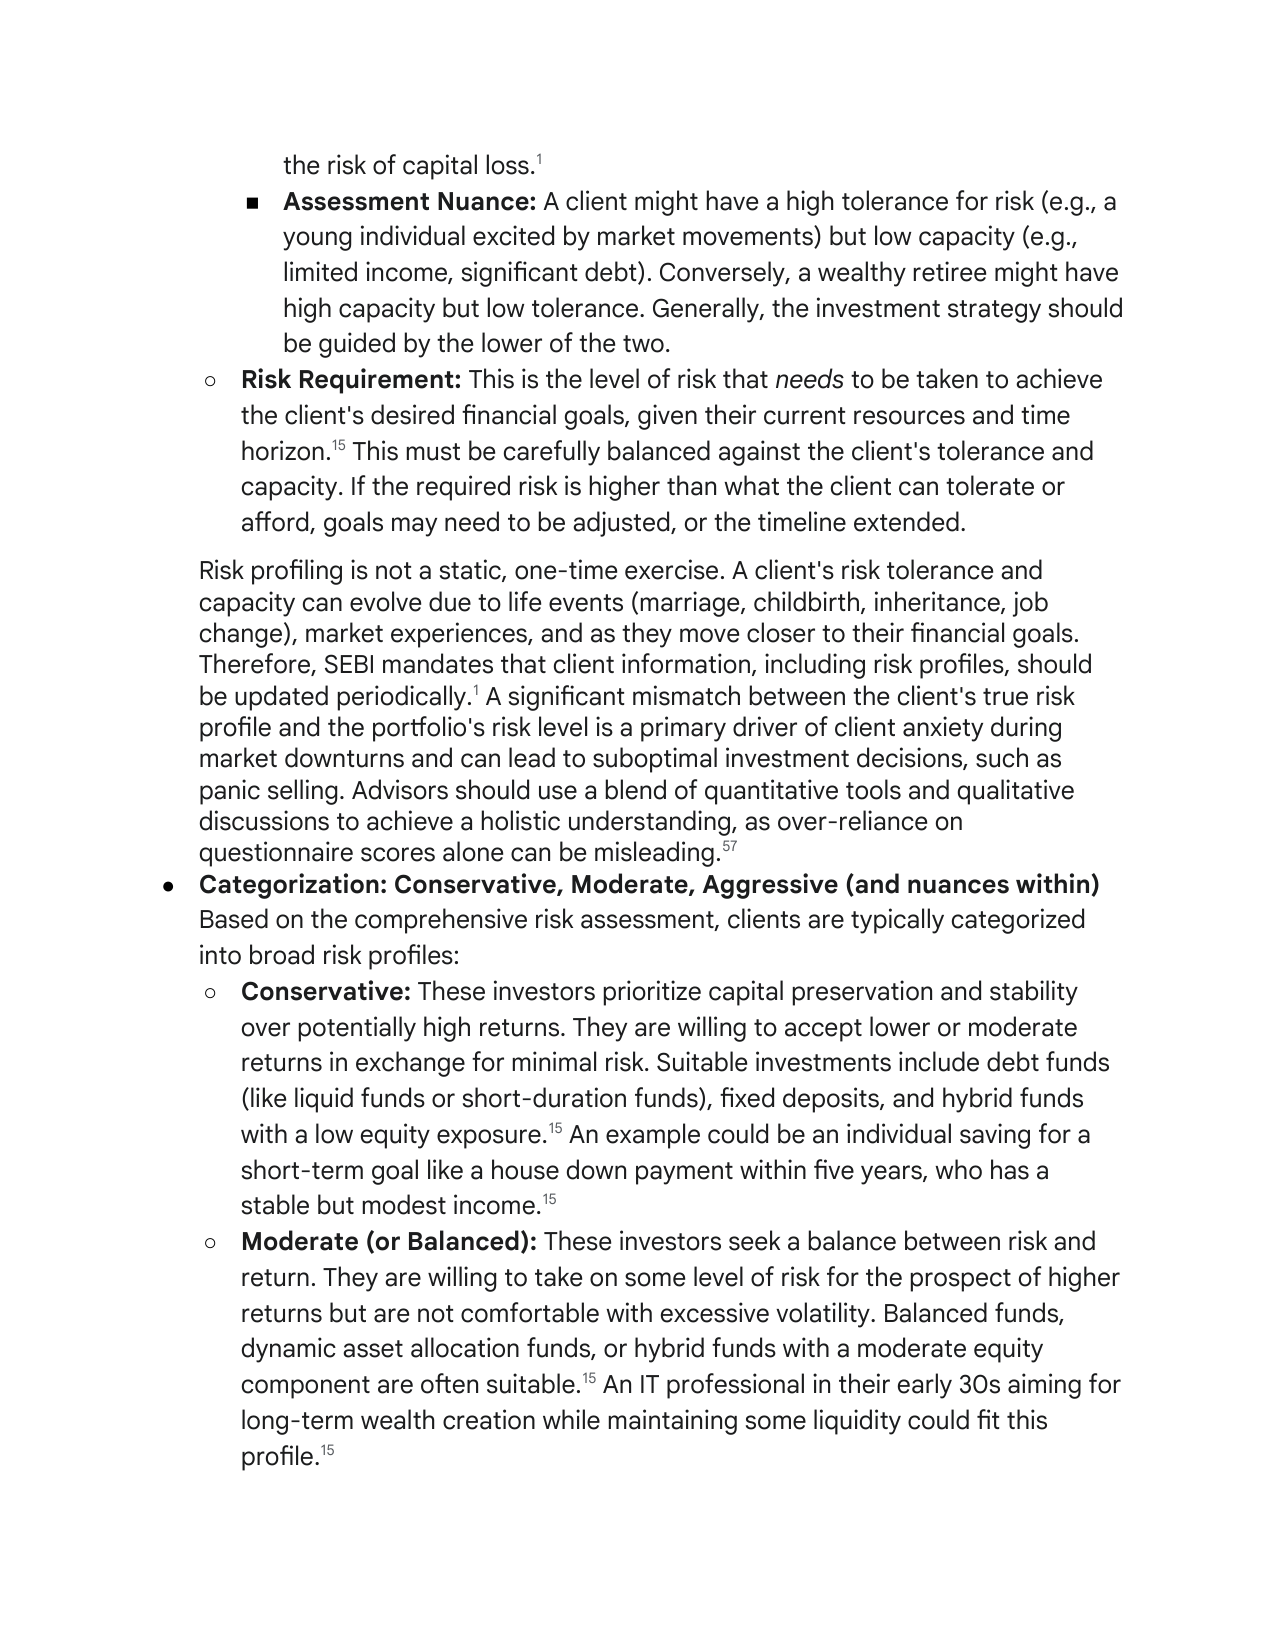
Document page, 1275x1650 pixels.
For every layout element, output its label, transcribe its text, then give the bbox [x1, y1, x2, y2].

list Assessment Nuance: A client might have a high tolerance for risk (e.g., a young individual excited by market movements) but low capacity (e.g., limited income, significant debt). Conversely, a wealthy retiree might have high capacity but low tolerance. Generally, the investment strategy should be guided by the lower of the two. [245, 186, 1125, 360]
list Categorization: Conservative, Moderate, Aggressive (and nuances within) Based on the comprehensive risk assessment, clients are typically categorized into broad risk profiles: [161, 869, 1125, 972]
list Risk Requirement: This is the level of risk that needs to be taken to achieve the client's desired financial goals, given their current resources and time horizon.15 This must be carefully balanced against the client's tolerance and capacity. If the required risk is higher than what the client can tolerate or afford, goals may need to be adjusted, or the timeline extended. [203, 364, 1125, 539]
list Moderate (or Balanced): These investors seek a balance between risk and return. They are willing to take on some level of risk for the prospect of higher returns but are not comfortable with excessive volatility. Balanced funds, dynamic asset allocation funds, or hybrid funds with a moderate equity component are often suitable.15 An IT professional in their early 30s aiming for long-term wealth creation while maintaining some liquidity could fit this profile.15 [203, 1226, 1125, 1472]
text Risk profiling is not a static, one-time exercise. A client's risk tolerance and capacity can evolve due to life events (marriage, childbirth, inheritance, job change), market experiences, and as they move closer to their financial goals. Therefore, SEBI mandates that client information, including risk profiles, should be updated periodically.1 A significant mismatch between the client's true risk profile and the portfolio's risk level is a primary driver of client anxiety during market downturns and can lead to suboptimal investment decisions, such as panic selling. Advisors should use a blend of quantitative tools and qualitative discussions to achieve a holistic understanding, as over-reliance on questionnaire scores alone can be misleading.57 [198, 556, 1125, 869]
list Conservative: These investors prioritize capital preservation and stability over potentially high returns. They are willing to accept lower or moderate returns in exchange for minimal risk. Suitable investments include debt funds (like liquid funds or short-duration funds), fixed deposits, and hybrid funds with a low equity exposure.15 An example could be an individual saving for a short-term goal like a house down payment within five years, who has a stable but modest income.15 [203, 976, 1125, 1222]
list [245, 150, 1125, 181]
